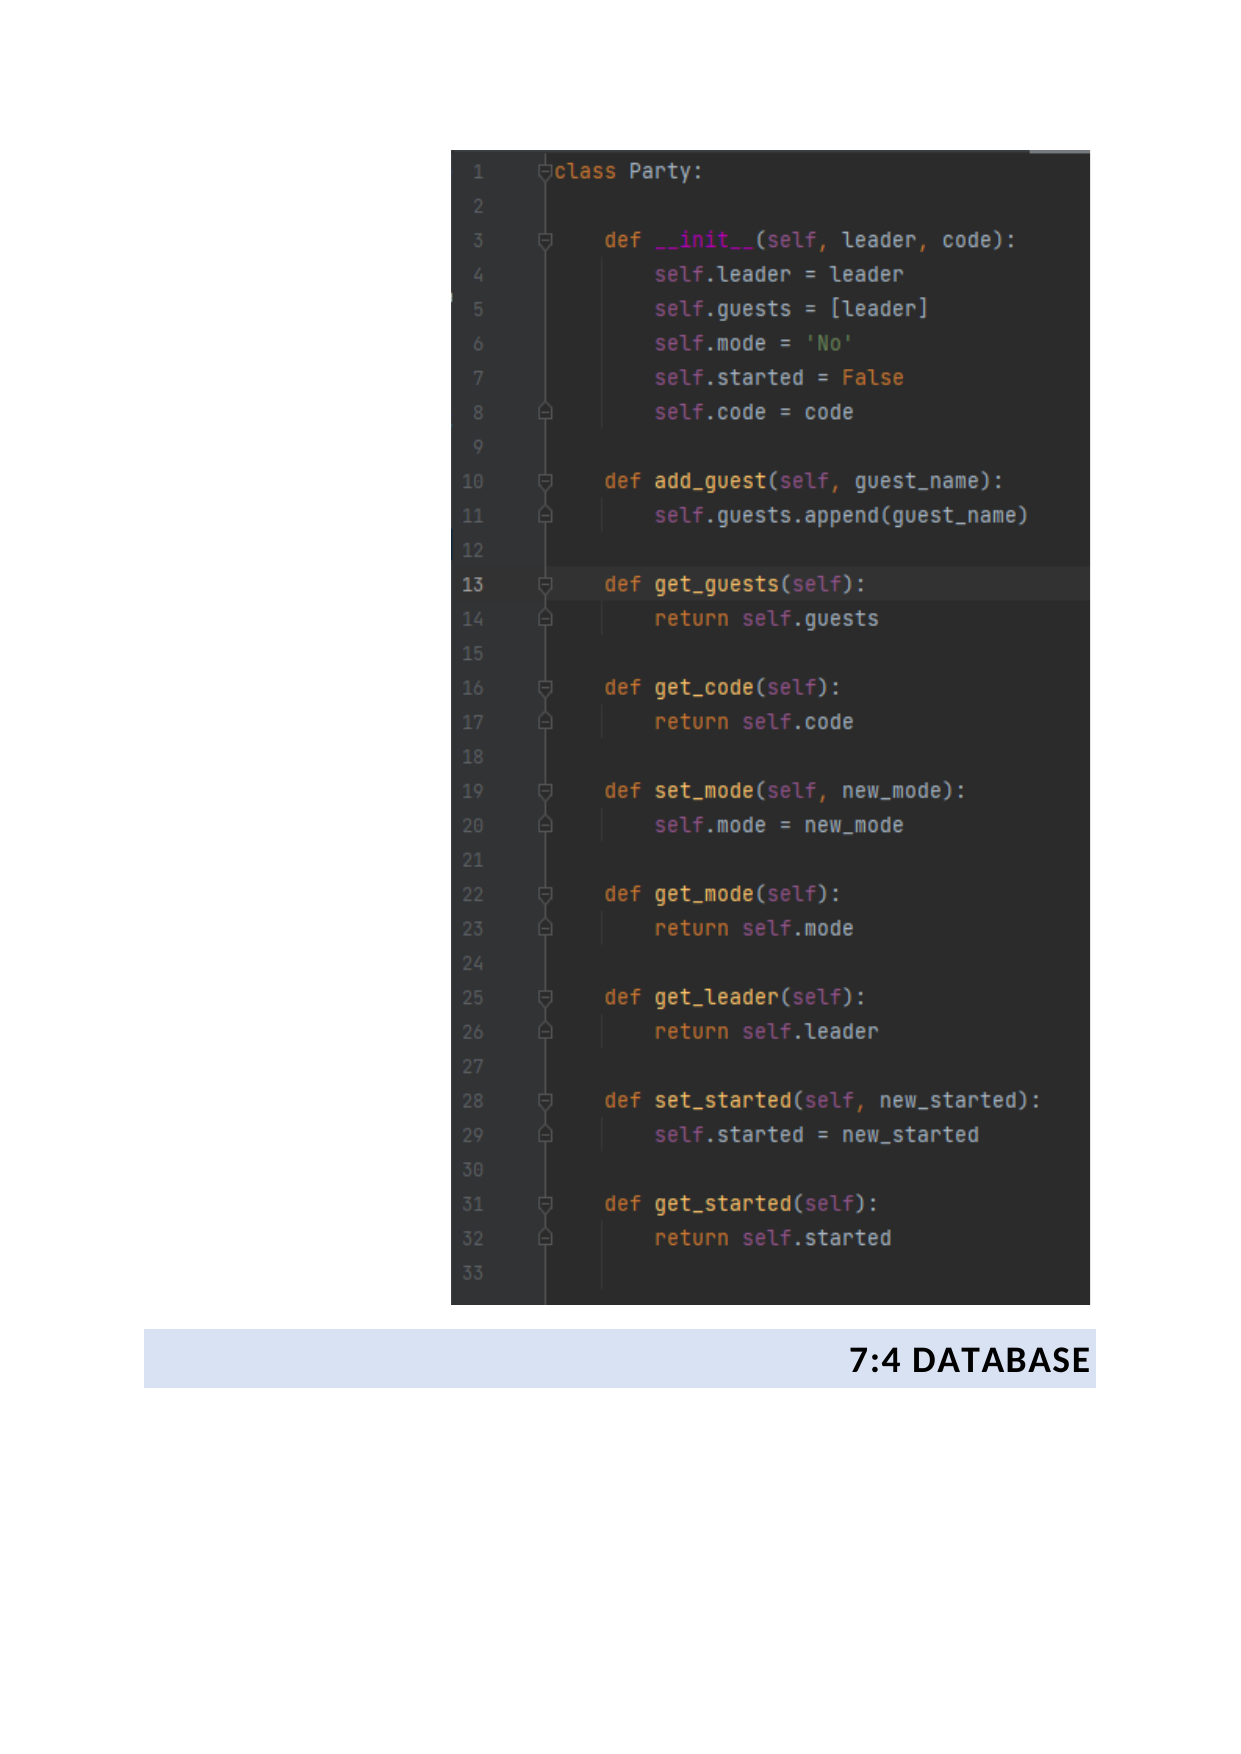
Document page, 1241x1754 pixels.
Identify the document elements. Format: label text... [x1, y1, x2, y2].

subtitle 7:4 database [150, 1336, 1090, 1381]
picture [451, 150, 1091, 1305]
